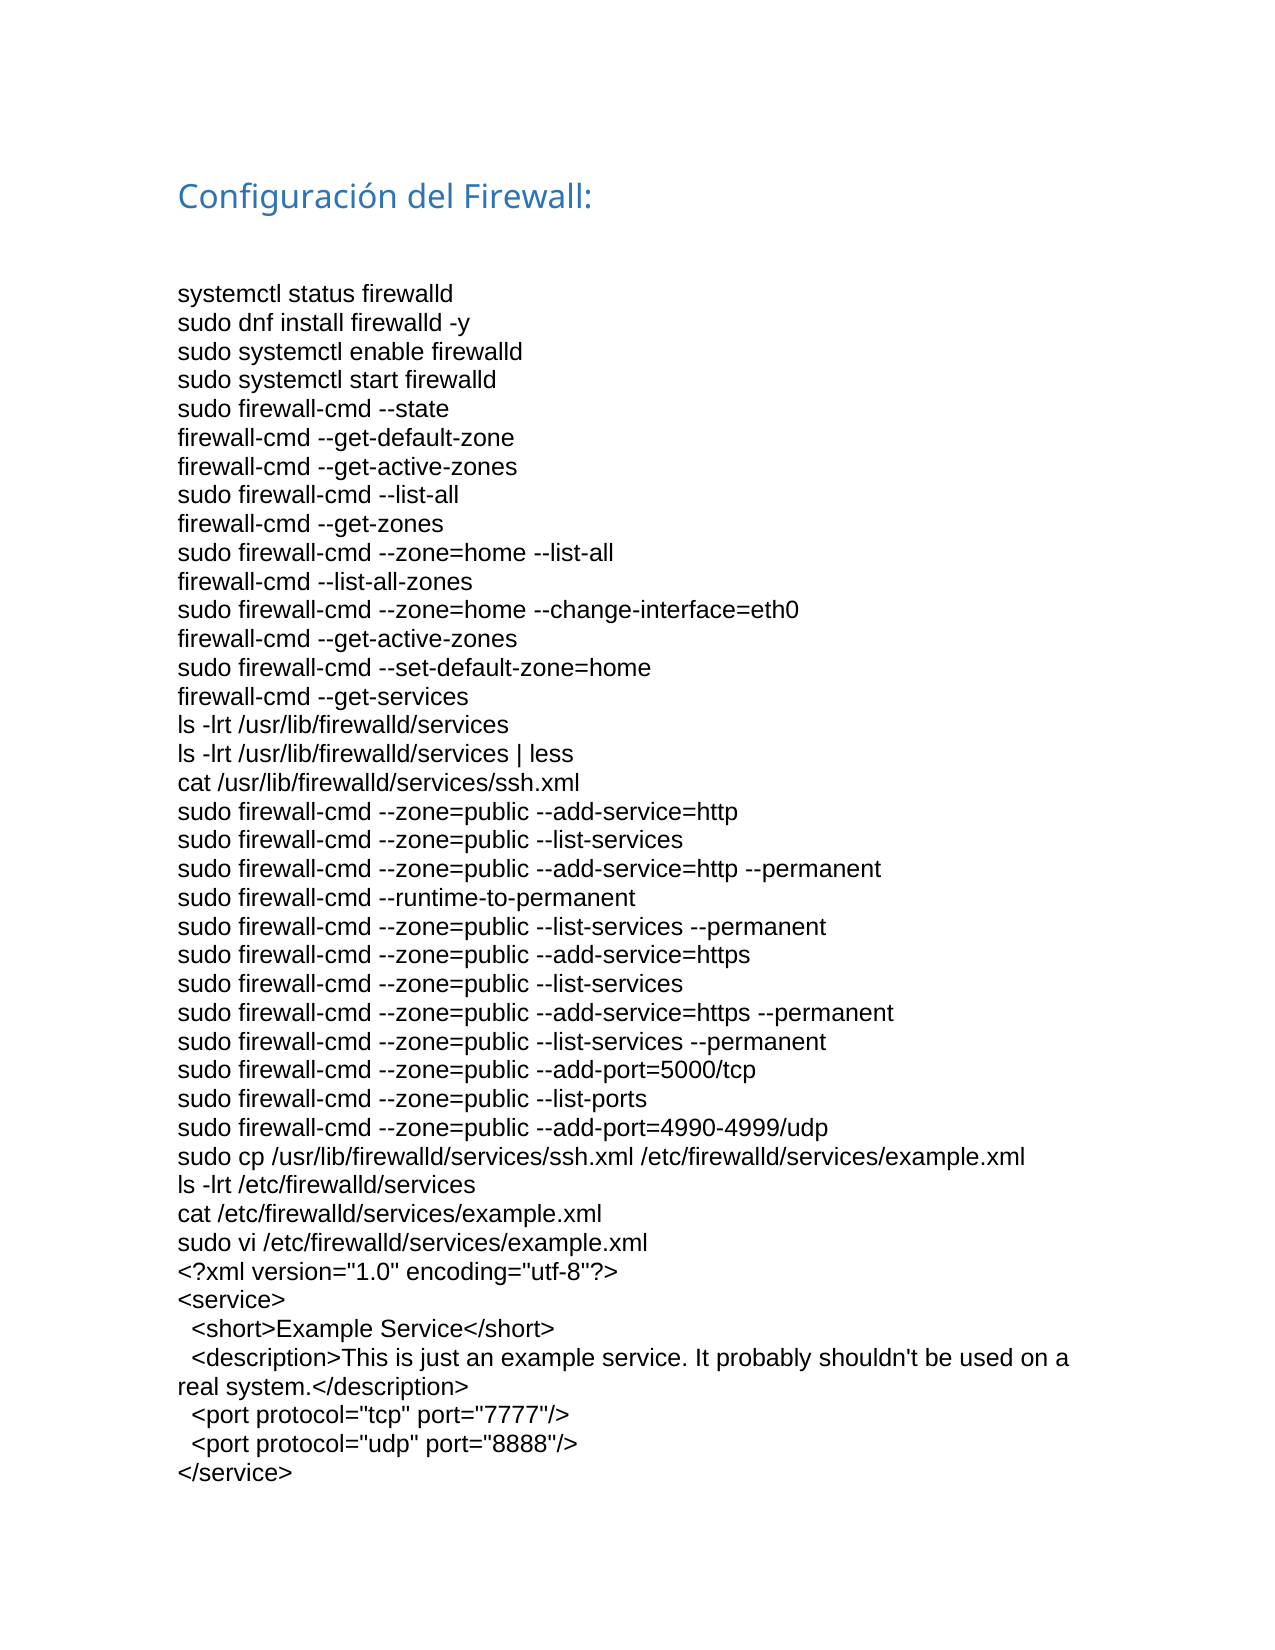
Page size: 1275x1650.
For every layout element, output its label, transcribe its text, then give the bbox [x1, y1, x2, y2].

text firewall-cmd --get-services [177, 682, 1098, 710]
text sudo firewall-cmd --zone=home --change-interface=eth0 [177, 595, 1098, 624]
subtitle Configuración del Firewall: [177, 173, 1098, 218]
text <short>Example Service</short> [177, 1314, 1098, 1343]
text sudo firewall-cmd --zone=public --add-service=https [177, 940, 1098, 969]
text ls -lrt /etc/firewalld/services [177, 1170, 1098, 1199]
text sudo firewall-cmd --zone=public --list-services [177, 969, 1098, 998]
text sudo firewall-cmd --zone=public --add-service=http [177, 797, 1098, 825]
text sudo firewall-cmd --zone=public --add-port=5000/tcp [177, 1055, 1098, 1084]
text sudo firewall-cmd --list-all [177, 480, 1098, 509]
text firewall-cmd --get-default-zone [177, 423, 1098, 452]
text sudo firewall-cmd --zone=public --add-port=4990-4999/udp [177, 1113, 1098, 1142]
text sudo firewall-cmd --set-default-zone=home [177, 653, 1098, 682]
text ls -lrt /usr/lib/firewalld/services | less [177, 739, 1098, 768]
text firewall-cmd --list-all-zones [177, 567, 1098, 595]
text cat /usr/lib/firewalld/services/ssh.xml [177, 768, 1098, 797]
text sudo dnf install firewalld -y [177, 308, 1098, 337]
text sudo firewall-cmd --zone=public --list-services --permanent [177, 1027, 1098, 1055]
text <description>This is just an example service. It probably shouldn't be used on a real system.</description> [177, 1343, 1098, 1400]
text sudo firewall-cmd --state [177, 394, 1098, 423]
text <?xml version="1.0" encoding="utf-8"?> [177, 1257, 1098, 1285]
text firewall-cmd --get-zones [177, 509, 1098, 538]
text systemctl status firewalld [177, 279, 1098, 308]
text <port protocol="tcp" port="7777"/> [177, 1400, 1098, 1429]
text sudo vi /etc/firewalld/services/example.xml [177, 1228, 1098, 1257]
text sudo systemctl enable firewalld [177, 337, 1098, 365]
text sudo firewall-cmd --runtime-to-permanent [177, 883, 1098, 912]
text sudo systemctl start firewalld [177, 365, 1098, 394]
text firewall-cmd --get-active-zones [177, 452, 1098, 480]
text firewall-cmd --get-active-zones [177, 624, 1098, 653]
text sudo firewall-cmd --zone=public --list-services --permanent [177, 912, 1098, 940]
text <service> [177, 1285, 1098, 1314]
text sudo firewall-cmd --zone=home --list-all [177, 538, 1098, 567]
text sudo cp /usr/lib/firewalld/services/ssh.xml /etc/firewalld/services/example.xml [177, 1142, 1098, 1170]
text sudo firewall-cmd --zone=public --add-service=http --permanent [177, 854, 1098, 883]
text cat /etc/firewalld/services/example.xml [177, 1199, 1098, 1228]
text ls -lrt /usr/lib/firewalld/services [177, 710, 1098, 739]
text <port protocol="udp" port="8888"/> [177, 1429, 1098, 1458]
text sudo firewall-cmd --zone=public --add-service=https --permanent [177, 998, 1098, 1027]
text sudo firewall-cmd --zone=public --list-ports [177, 1084, 1098, 1113]
text </service> [177, 1458, 1098, 1487]
text sudo firewall-cmd --zone=public --list-services [177, 825, 1098, 854]
